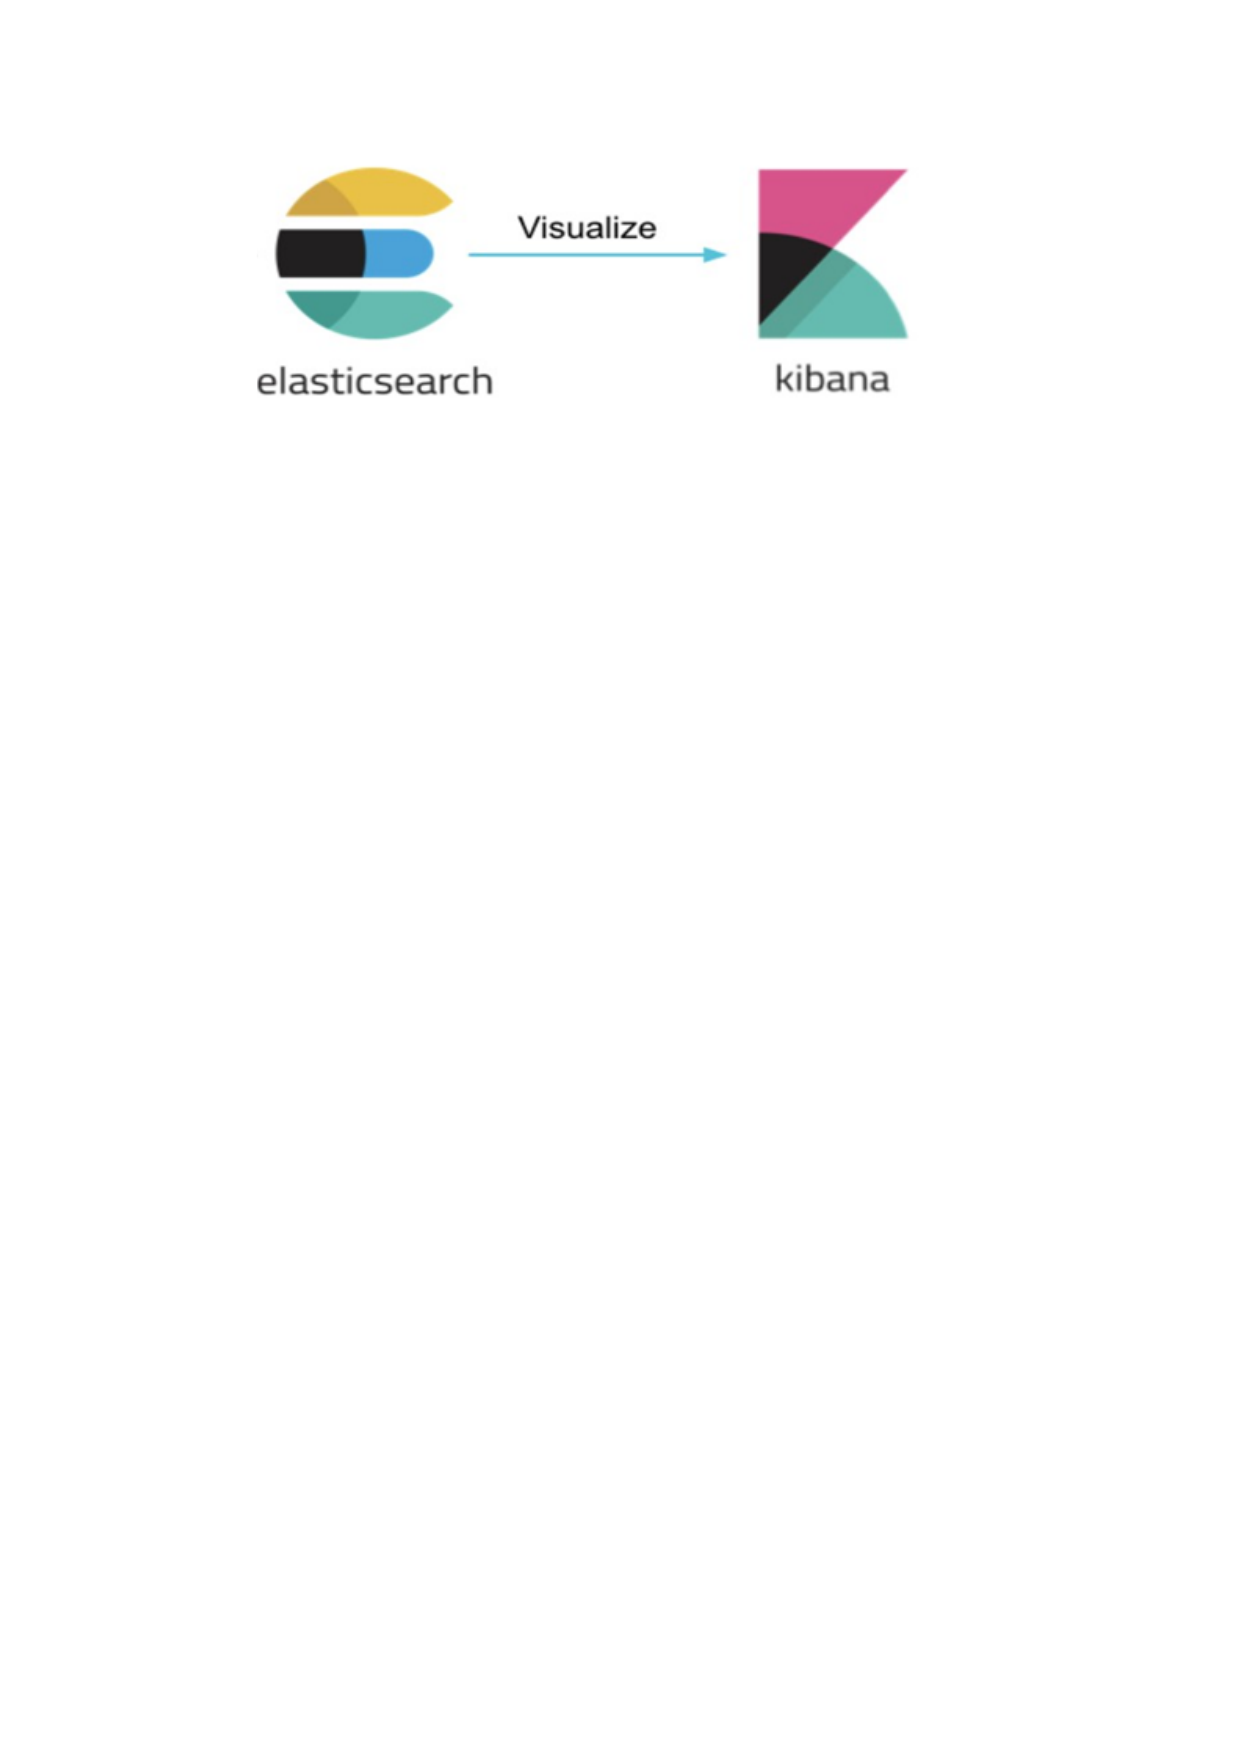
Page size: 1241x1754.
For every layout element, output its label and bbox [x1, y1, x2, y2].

picture [256, 150, 984, 419]
